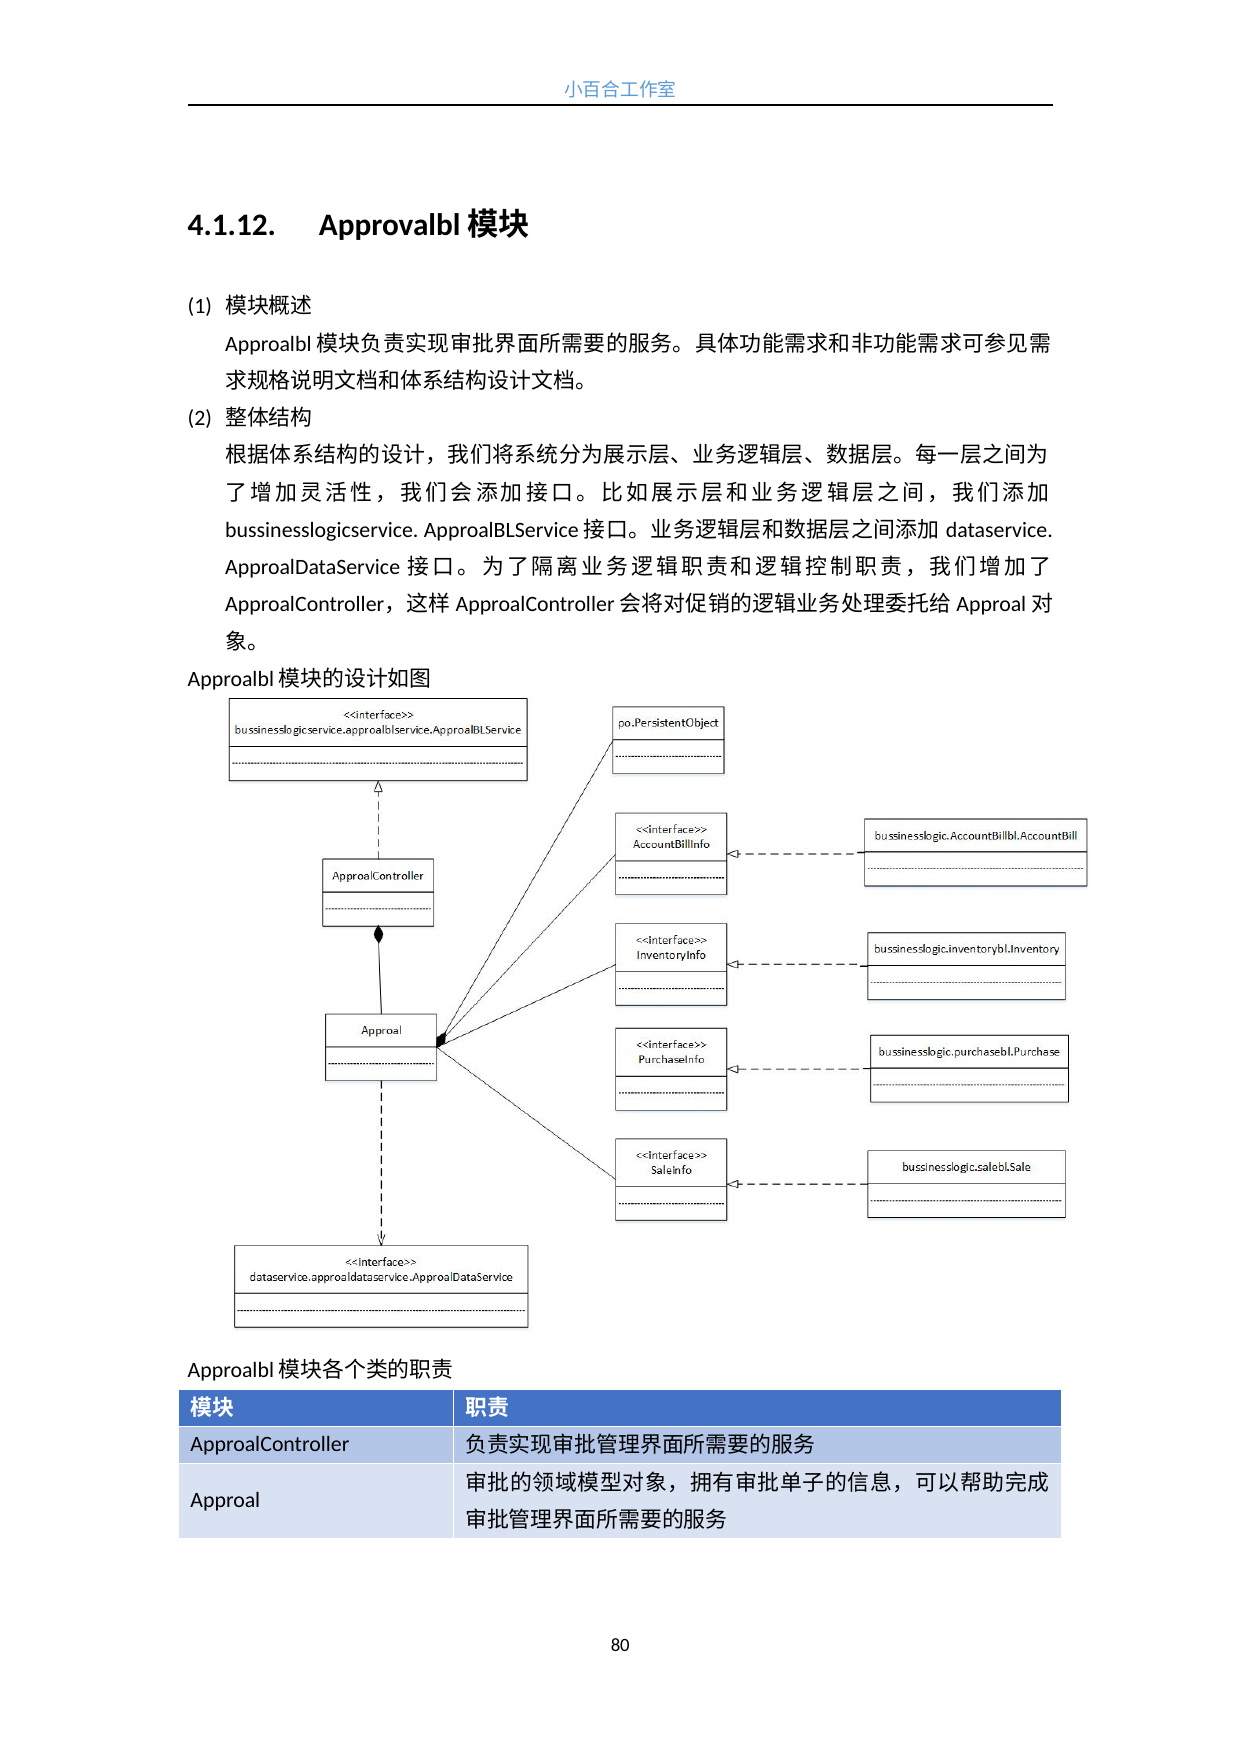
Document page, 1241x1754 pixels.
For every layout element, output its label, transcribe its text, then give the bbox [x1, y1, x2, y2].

list 根据体系结构的设计，我们将系统分为展示层、业务逻辑层、数据层。每一层之间为了增加灵活性，我们会添加接口。比如展示层和业务逻辑层之间，我们添加bussinesslogicservice. ApproalBLService接口。业务逻辑层和数据层之间添加dataservice. ApproalDataService接口。为了隔离业务逻辑职责和逻辑控制职责，我们增加了ApproalController，这样ApproalController会将对促销的逻辑业务处理委托给Approal对象。 [225, 437, 1053, 656]
text Approalbl模块各个类的职责 [187, 1352, 1053, 1384]
list 模块概述 [187, 288, 1053, 320]
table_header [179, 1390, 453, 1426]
picture [225, 697, 1091, 1333]
text Approalbl模块的设计如图 [187, 660, 1053, 693]
list Approalbl模块负责实现审批界面所需要的服务。具体功能需求和非功能需求可参见需求规格说明文档和体系结构设计文档。 [225, 325, 1053, 395]
list 整体结构 [187, 399, 1053, 432]
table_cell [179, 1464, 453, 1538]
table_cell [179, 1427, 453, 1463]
subtitle Approvalbl模块 [187, 189, 1053, 254]
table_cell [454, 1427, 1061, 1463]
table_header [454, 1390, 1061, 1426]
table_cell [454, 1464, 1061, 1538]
